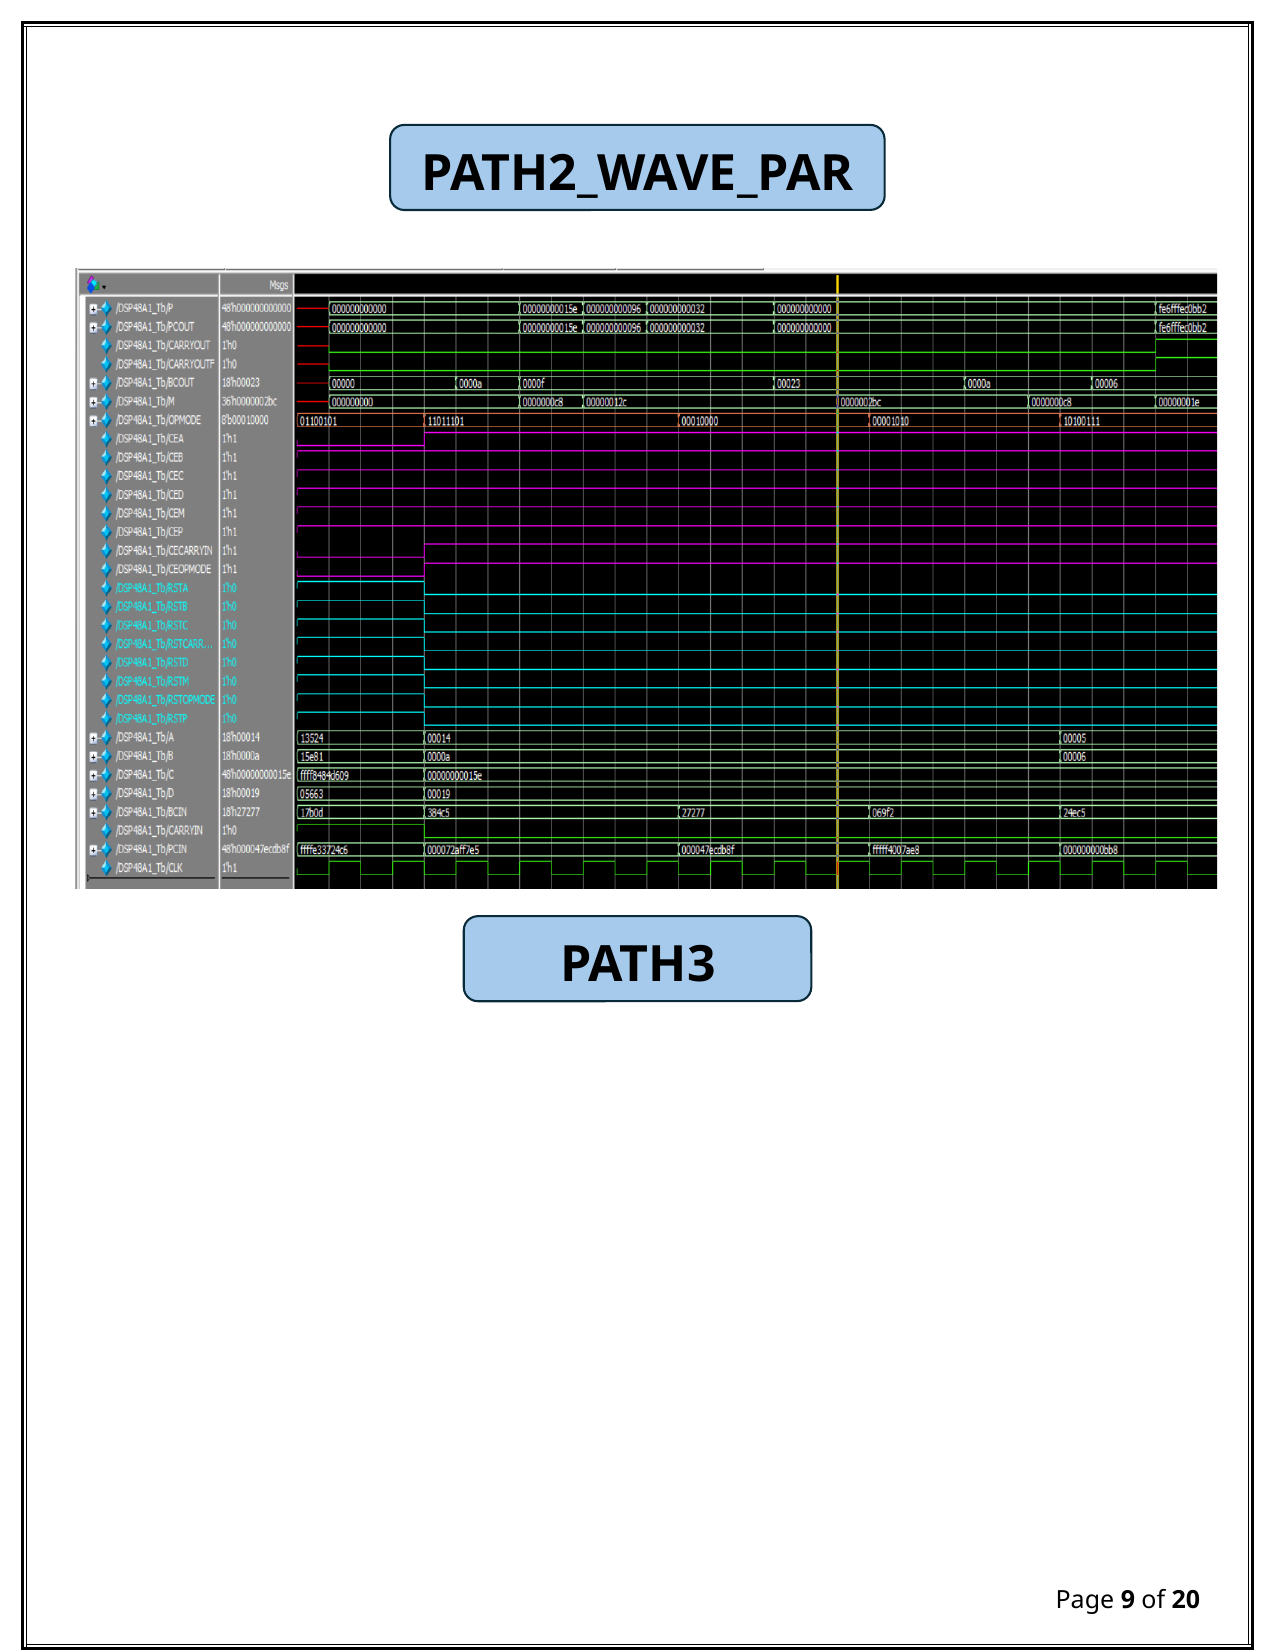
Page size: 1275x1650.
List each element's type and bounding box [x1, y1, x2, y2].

picture [75, 268, 1218, 889]
